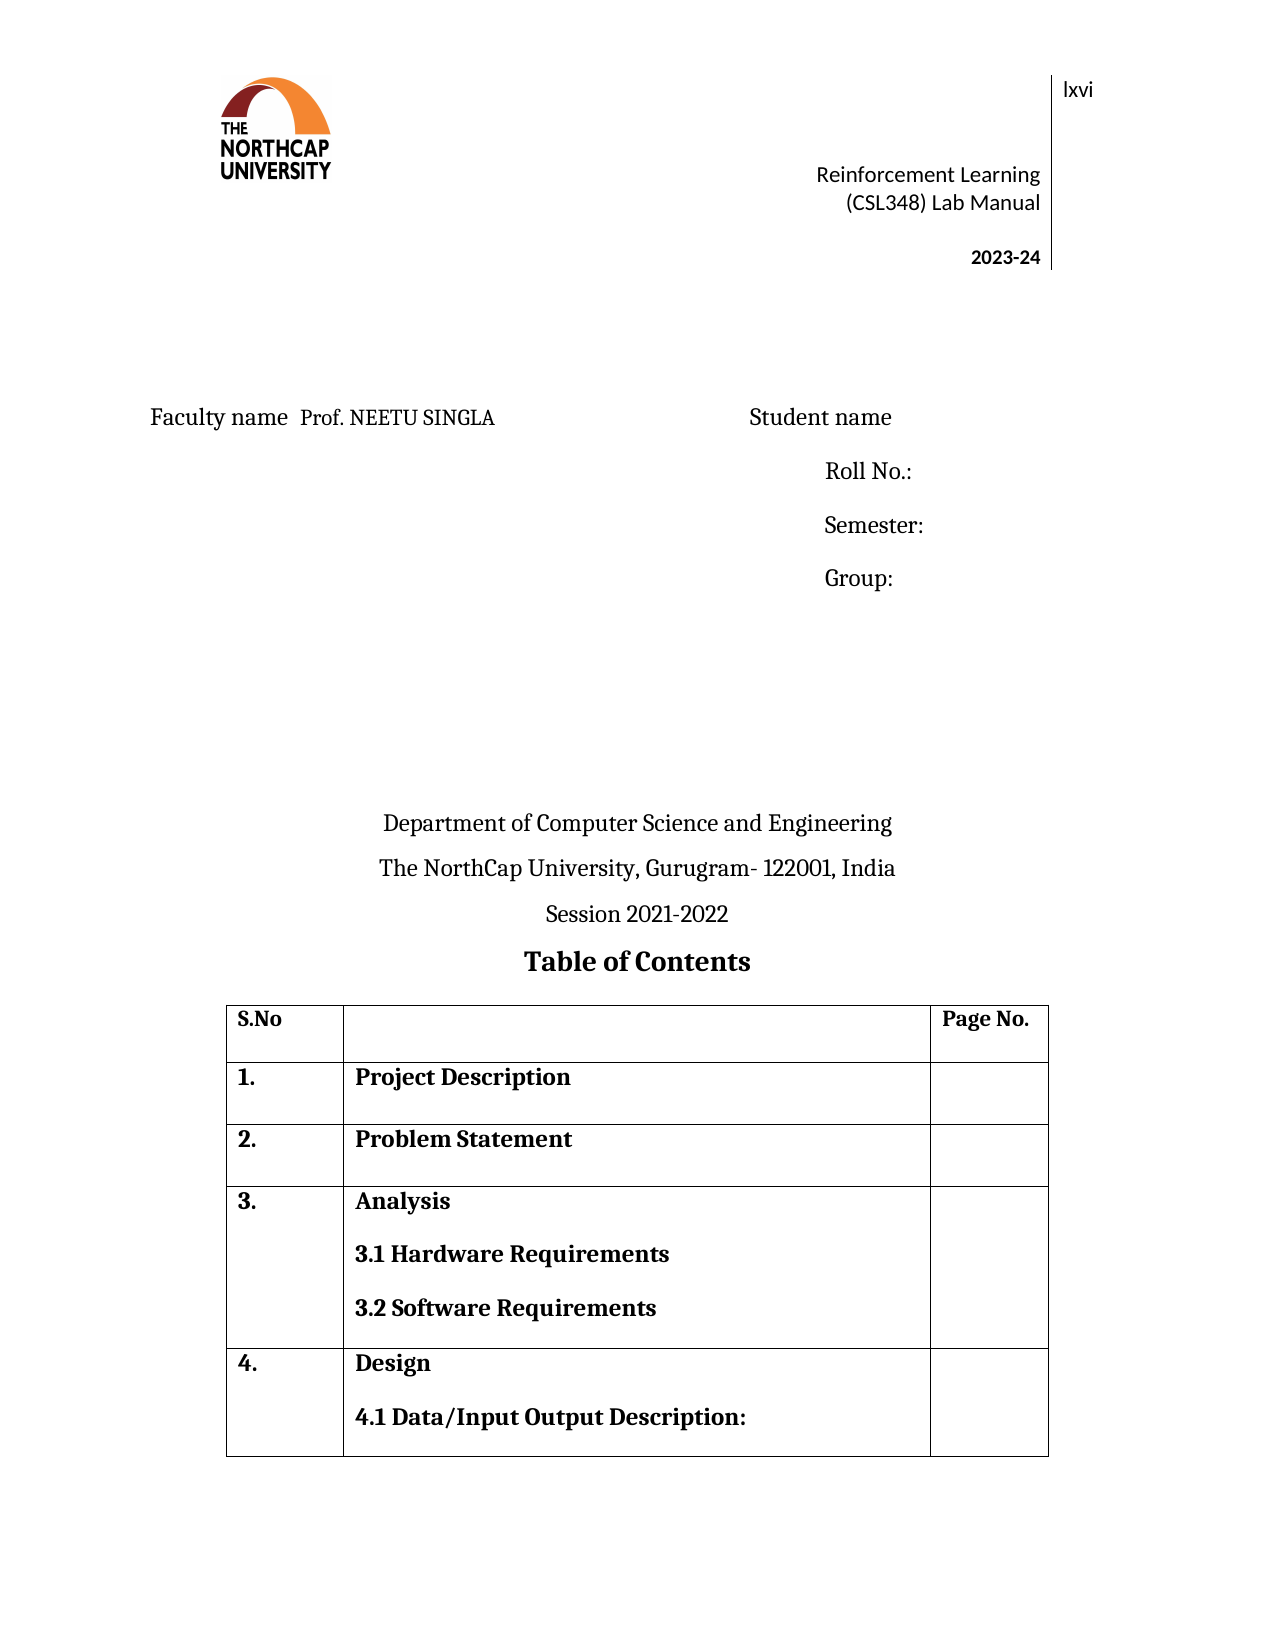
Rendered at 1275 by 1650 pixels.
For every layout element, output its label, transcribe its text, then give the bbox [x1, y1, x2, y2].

text Department of Computer Science and Engineering [150, 809, 1125, 837]
text Roll No.: [750, 457, 1125, 485]
table_cell 3. [227, 1187, 343, 1348]
table_cell [931, 1063, 1048, 1124]
table_cell [931, 1125, 1048, 1186]
table_header Page No. [931, 1006, 1048, 1062]
text The NorthCap University, Gurugram- 122001, India [150, 854, 1125, 883]
text Semester: [750, 511, 1125, 539]
text Faculty name Prof. NEETU SINGLA Student name [150, 403, 1125, 432]
text Session 2021-2022 [150, 900, 1125, 928]
text Table of Contents [150, 945, 1125, 979]
table_cell 2. [227, 1125, 343, 1186]
table_cell 4. [227, 1349, 343, 1456]
table_cell Analysis 3.1 Hardware Requirements 3.2 Software Requirements [344, 1187, 930, 1348]
table_header [344, 1006, 930, 1062]
table_cell Problem Statement [344, 1125, 930, 1186]
table_cell [931, 1349, 1048, 1456]
table_cell [931, 1187, 1048, 1348]
table_cell Project Description [344, 1063, 930, 1124]
table_cell 1. [227, 1063, 343, 1124]
text Group: [750, 564, 1125, 593]
table_cell Design 4.1 Data/Input Output Description: 4.2 Algorithmic Approach / Algorithm / DFD / ER diagram/Program Steps [344, 1349, 930, 1456]
picture [220, 75, 332, 183]
table_header S.No [227, 1006, 343, 1062]
